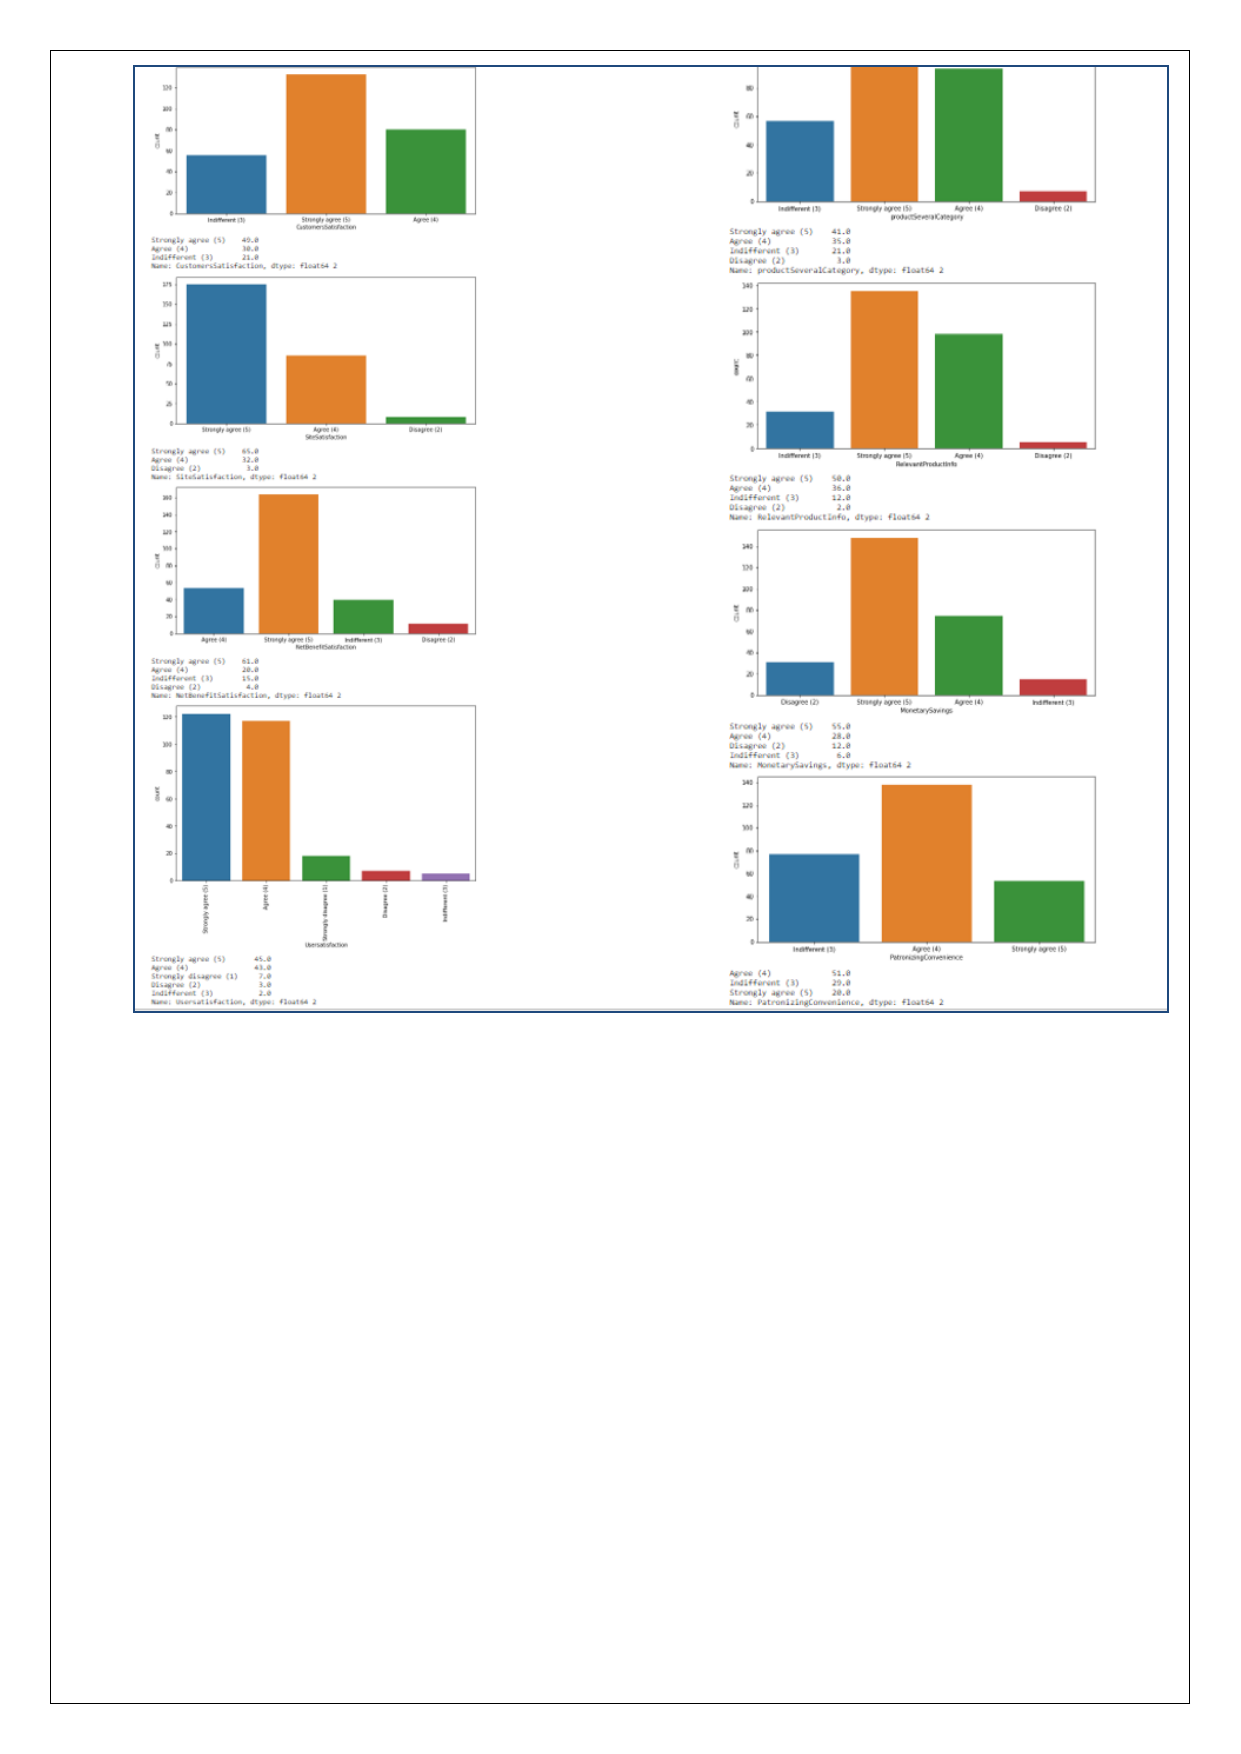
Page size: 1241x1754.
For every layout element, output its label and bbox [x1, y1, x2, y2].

picture [135, 67, 1167, 1011]
